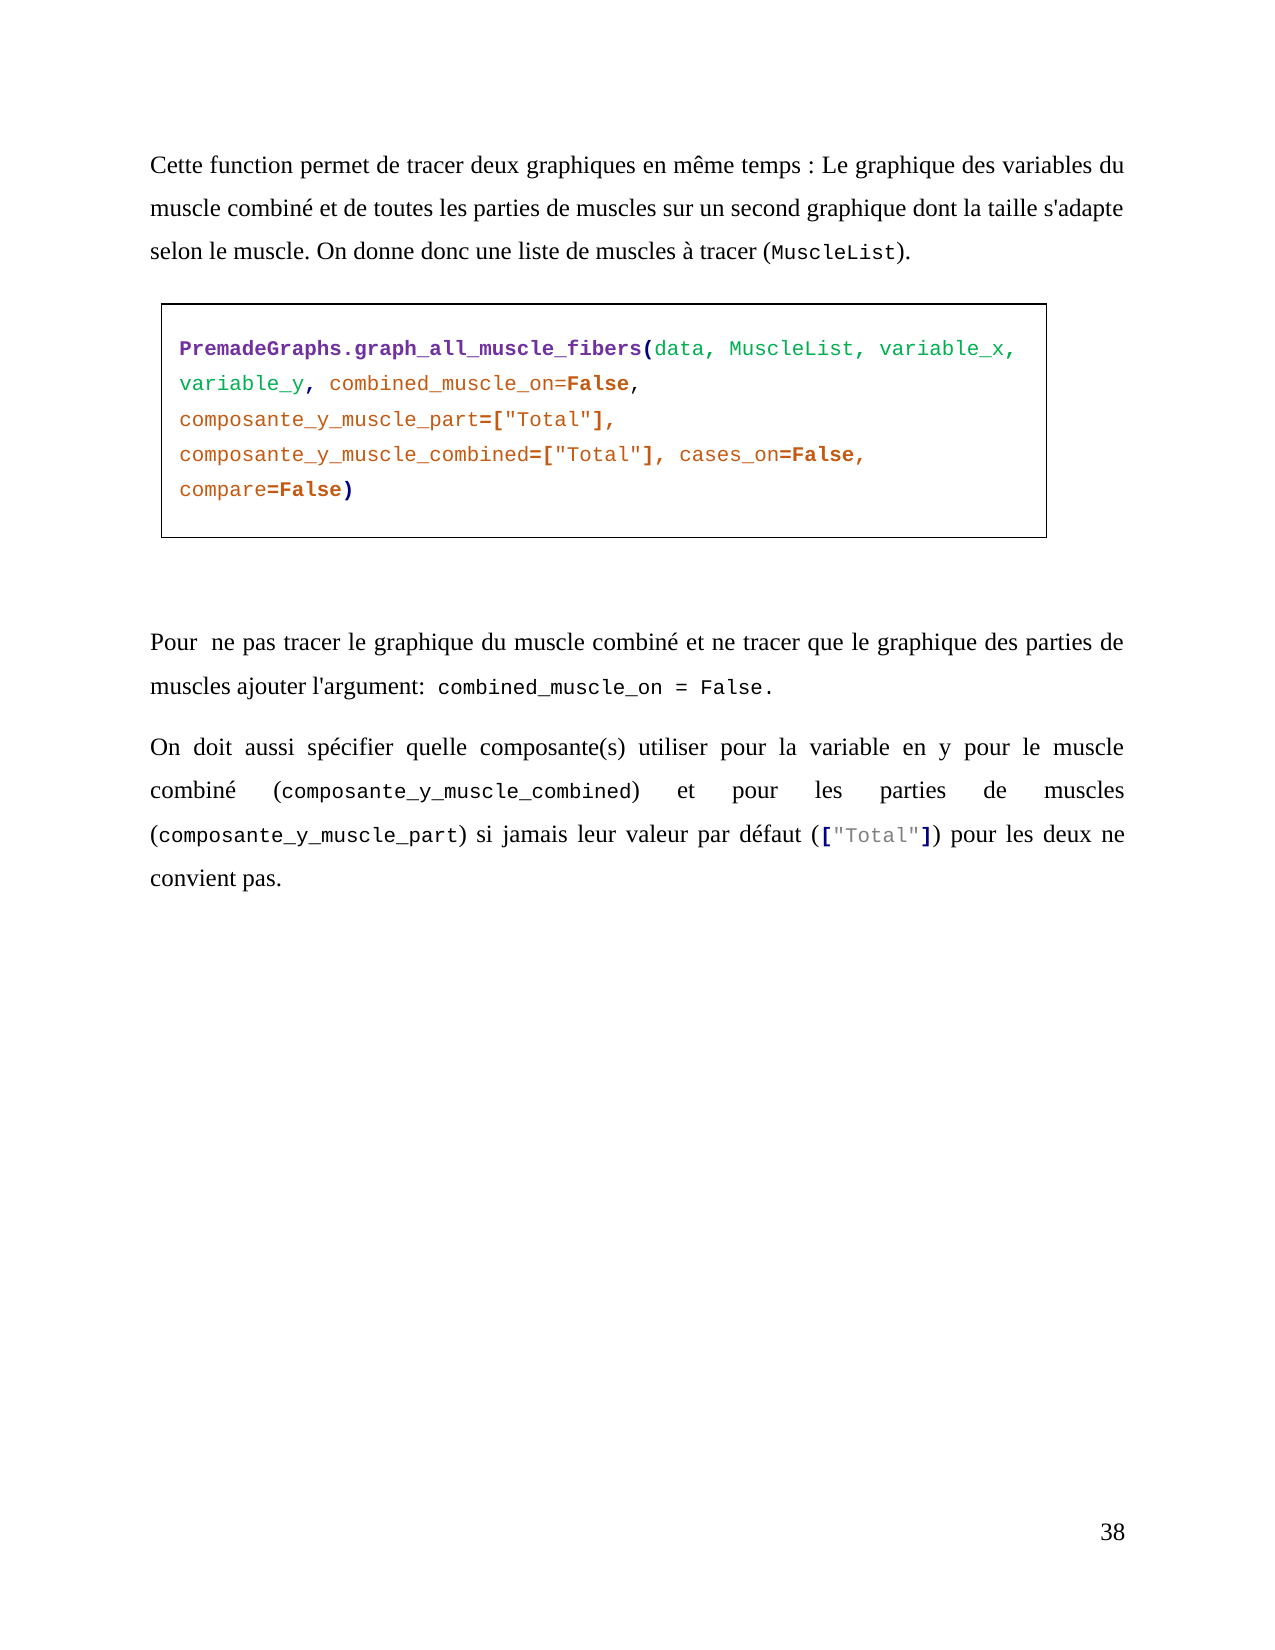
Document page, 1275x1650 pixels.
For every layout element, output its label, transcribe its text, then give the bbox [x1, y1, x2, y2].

text PremadeGraphs.graph_all_muscle_fibers(data, MuscleList, variable_x, variable_y, combined_muscle_on=False, composante_y_muscle_part=["Total"], composante_y_muscle_combined=["Total"], cases_on=False, compare=False) [162, 321, 1046, 520]
text Pour ne pas tracer le graphique du muscle combiné et ne tracer que le graphique des parties de muscles ajouter l'argument: combined_muscle_on = False. [150, 297, 1125, 701]
text On doit aussi spécifier quelle composante(s) utiliser pour la variable en y pour le muscle combiné (composante_y_muscle_combined) et pour les parties de muscles (composante_y_muscle_part) si jamais leur valeur par défaut (["Total"]) pour les deux ne convient pas. [150, 732, 1125, 892]
text Cette function permet de tracer deux graphiques en même temps : Le graphique des variables du muscle combiné et de toutes les parties de muscles sur un second graphique dont la taille s'adapte selon le muscle. On donne donc une liste de muscles à tracer (MuscleList). [150, 150, 1125, 266]
